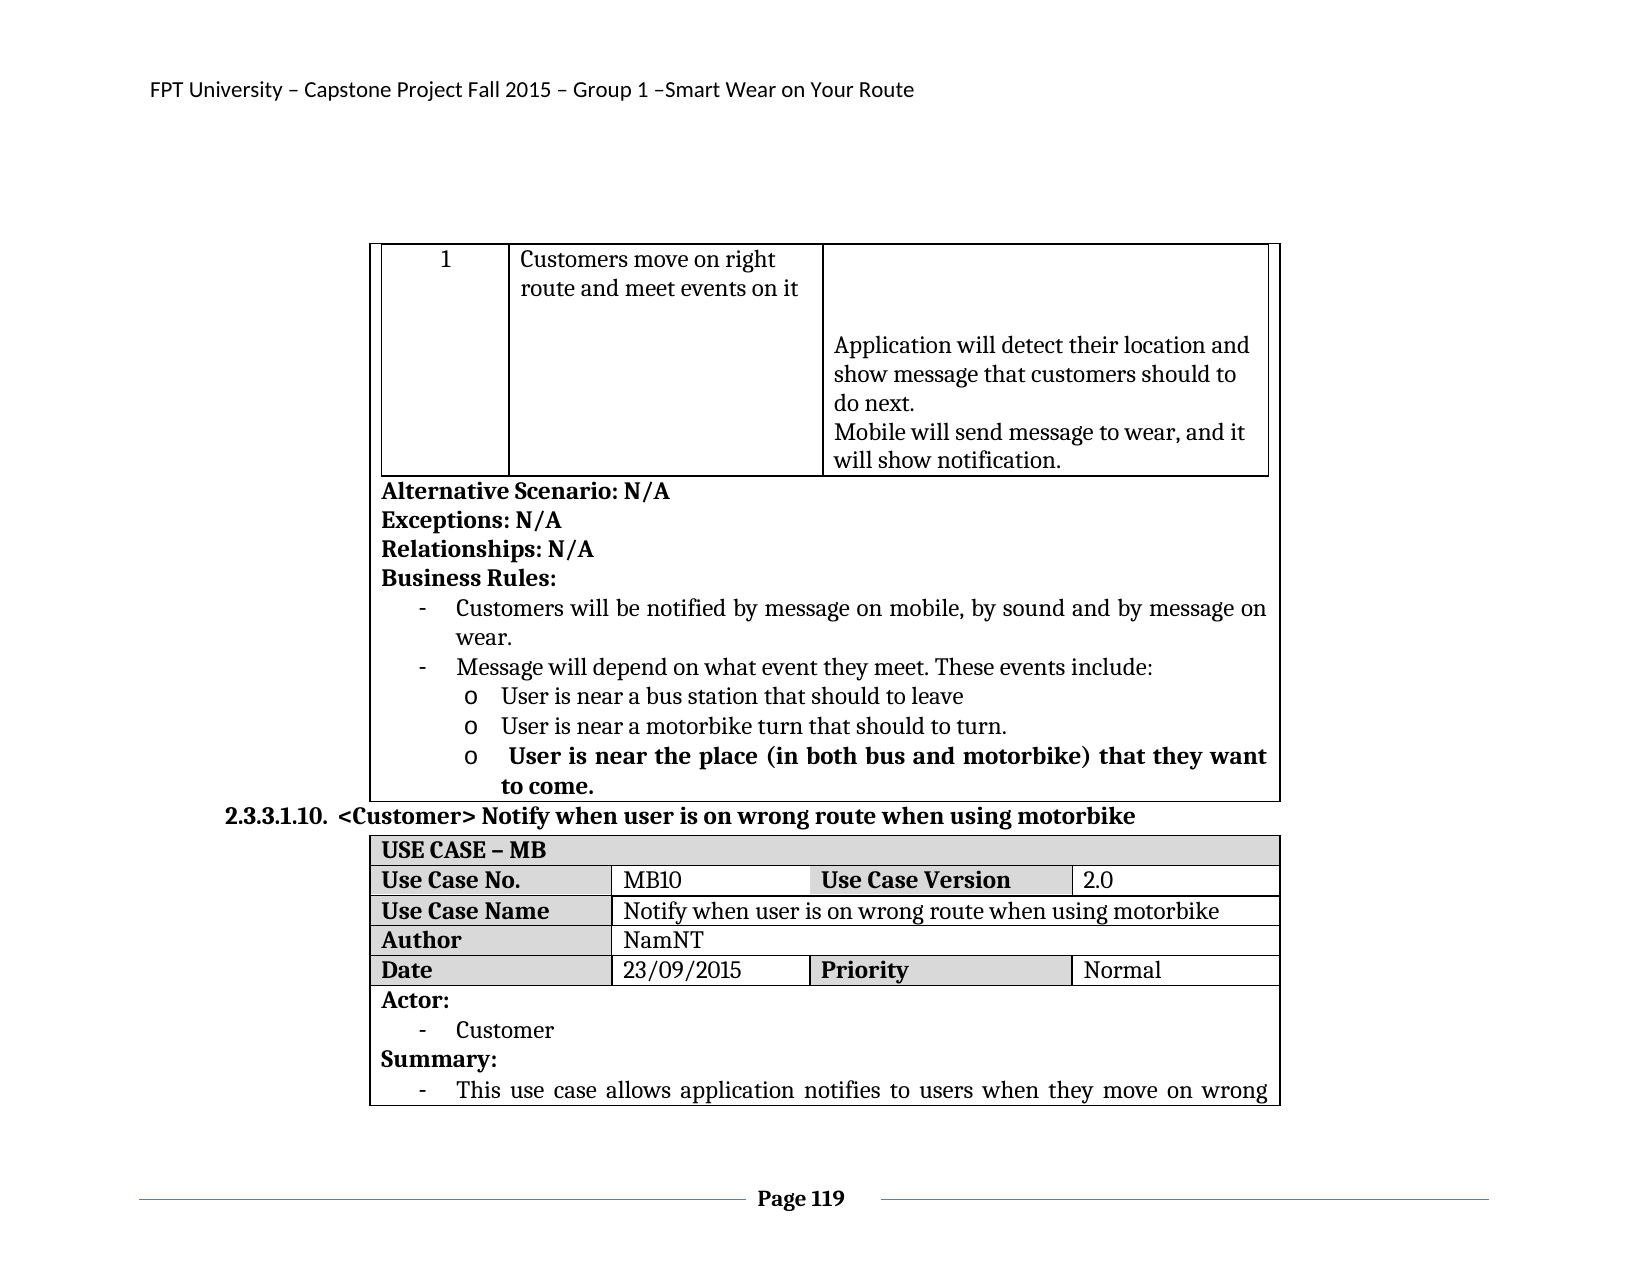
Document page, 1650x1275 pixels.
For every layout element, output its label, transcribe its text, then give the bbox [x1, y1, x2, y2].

table_cell Use Case Name [371, 896, 611, 925]
subtitle <Customer> Notify when user is on wrong route when using motorbike [225, 802, 1500, 831]
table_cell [371, 986, 1279, 1104]
table_cell Notify when user is on wrong route when using motorbike [613, 897, 1279, 925]
table_cell Date [371, 956, 611, 985]
table_cell MB10 [612, 866, 809, 894]
table_cell Normal [1073, 956, 1279, 985]
table_cell Priority [811, 956, 1071, 985]
table_cell 2.0 [1073, 866, 1279, 894]
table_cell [371, 244, 1279, 801]
table_header USE CASE – MB [371, 836, 1279, 865]
table_cell Use Case Version [810, 866, 1072, 894]
table_cell NamNT [612, 926, 1279, 955]
table_cell 23/09/2015 [613, 956, 809, 985]
table_cell Use Case No. [371, 866, 611, 894]
table_cell Author [371, 926, 611, 955]
